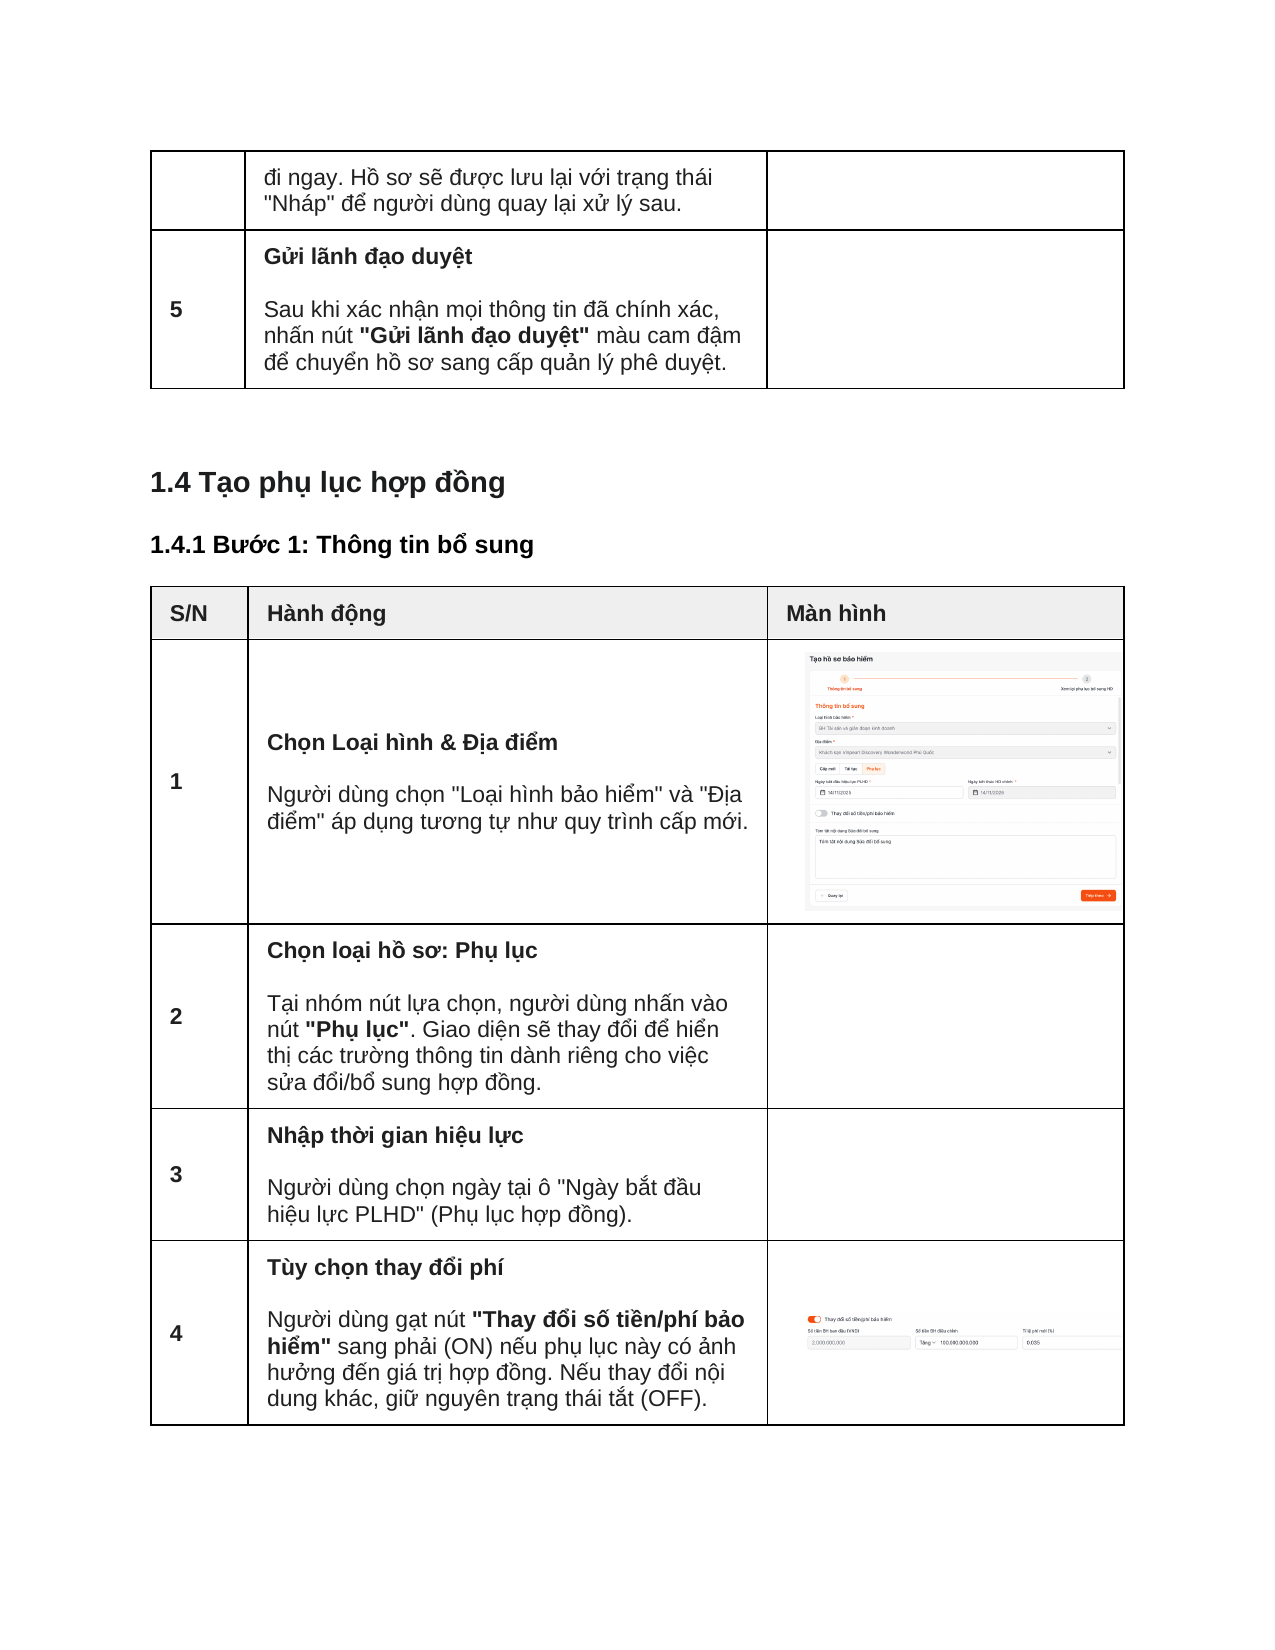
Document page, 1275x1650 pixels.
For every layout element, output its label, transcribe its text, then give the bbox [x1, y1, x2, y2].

table_cell [768, 1241, 1123, 1424]
table_cell [768, 231, 1123, 388]
table_cell 2 [152, 925, 247, 1108]
picture [804, 652, 1123, 911]
table_cell Nhập thời gian hiệu lực Người dùng chọn ngày tại ô "Ngày bắt đầu hiệu lực PLHD" (Phụ lục hợp đồng). [249, 1109, 767, 1239]
table_header S/N [152, 587, 247, 638]
table_cell Gửi lãnh đạo duyệt Sau khi xác nhận mọi thông tin đã chính xác, nhấn nút "Gửi lãnh đạo duyệt" màu cam đậm để chuyển hồ sơ sang cấp quản lý phê duyệt. [246, 231, 766, 388]
table_cell 1 [152, 640, 247, 923]
table_header Hành động [249, 587, 767, 638]
table_cell 5 [152, 231, 244, 388]
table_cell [246, 152, 766, 229]
table_cell [768, 925, 1123, 1108]
table_header Màn hình [768, 587, 1123, 638]
table_cell Chọn loại hồ sơ: Phụ lục Tại nhóm nút lựa chọn, người dùng nhấn vào nút "Phụ lục". Giao diện sẽ thay đổi để hiển thị các trường thông tin dành riêng cho việc sửa đổi/bổ sung hợp đồng. [249, 925, 767, 1108]
table_cell [768, 1109, 1123, 1239]
subtitle 1.4 Tạo phụ lục hợp đồng [150, 466, 1125, 499]
subtitle 1.4.1 Bước 1: Thông tin bổ sung [150, 530, 1125, 559]
table_cell Tùy chọn thay đổi phí Người dùng gạt nút "Thay đổi số tiền/phí bảo hiểm" sang phải (ON) nếu phụ lục này có ảnh hưởng đến giá trị hợp đồng. Nếu thay đổi nội dung khác, giữ nguyên trạng thái tắt (OFF). [249, 1241, 767, 1424]
table_cell [768, 640, 1123, 923]
picture [804, 1312, 1123, 1353]
table_cell Chọn Loại hình & Địa điểm Người dùng chọn "Loại hình bảo hiểm" và "Địa điểm" áp dụng tương tự như quy trình cấp mới. [249, 640, 767, 923]
table_cell [768, 152, 1123, 229]
table_cell 4 [152, 152, 244, 229]
table_cell 3 [152, 1109, 247, 1239]
table_cell 4 [152, 1241, 247, 1424]
